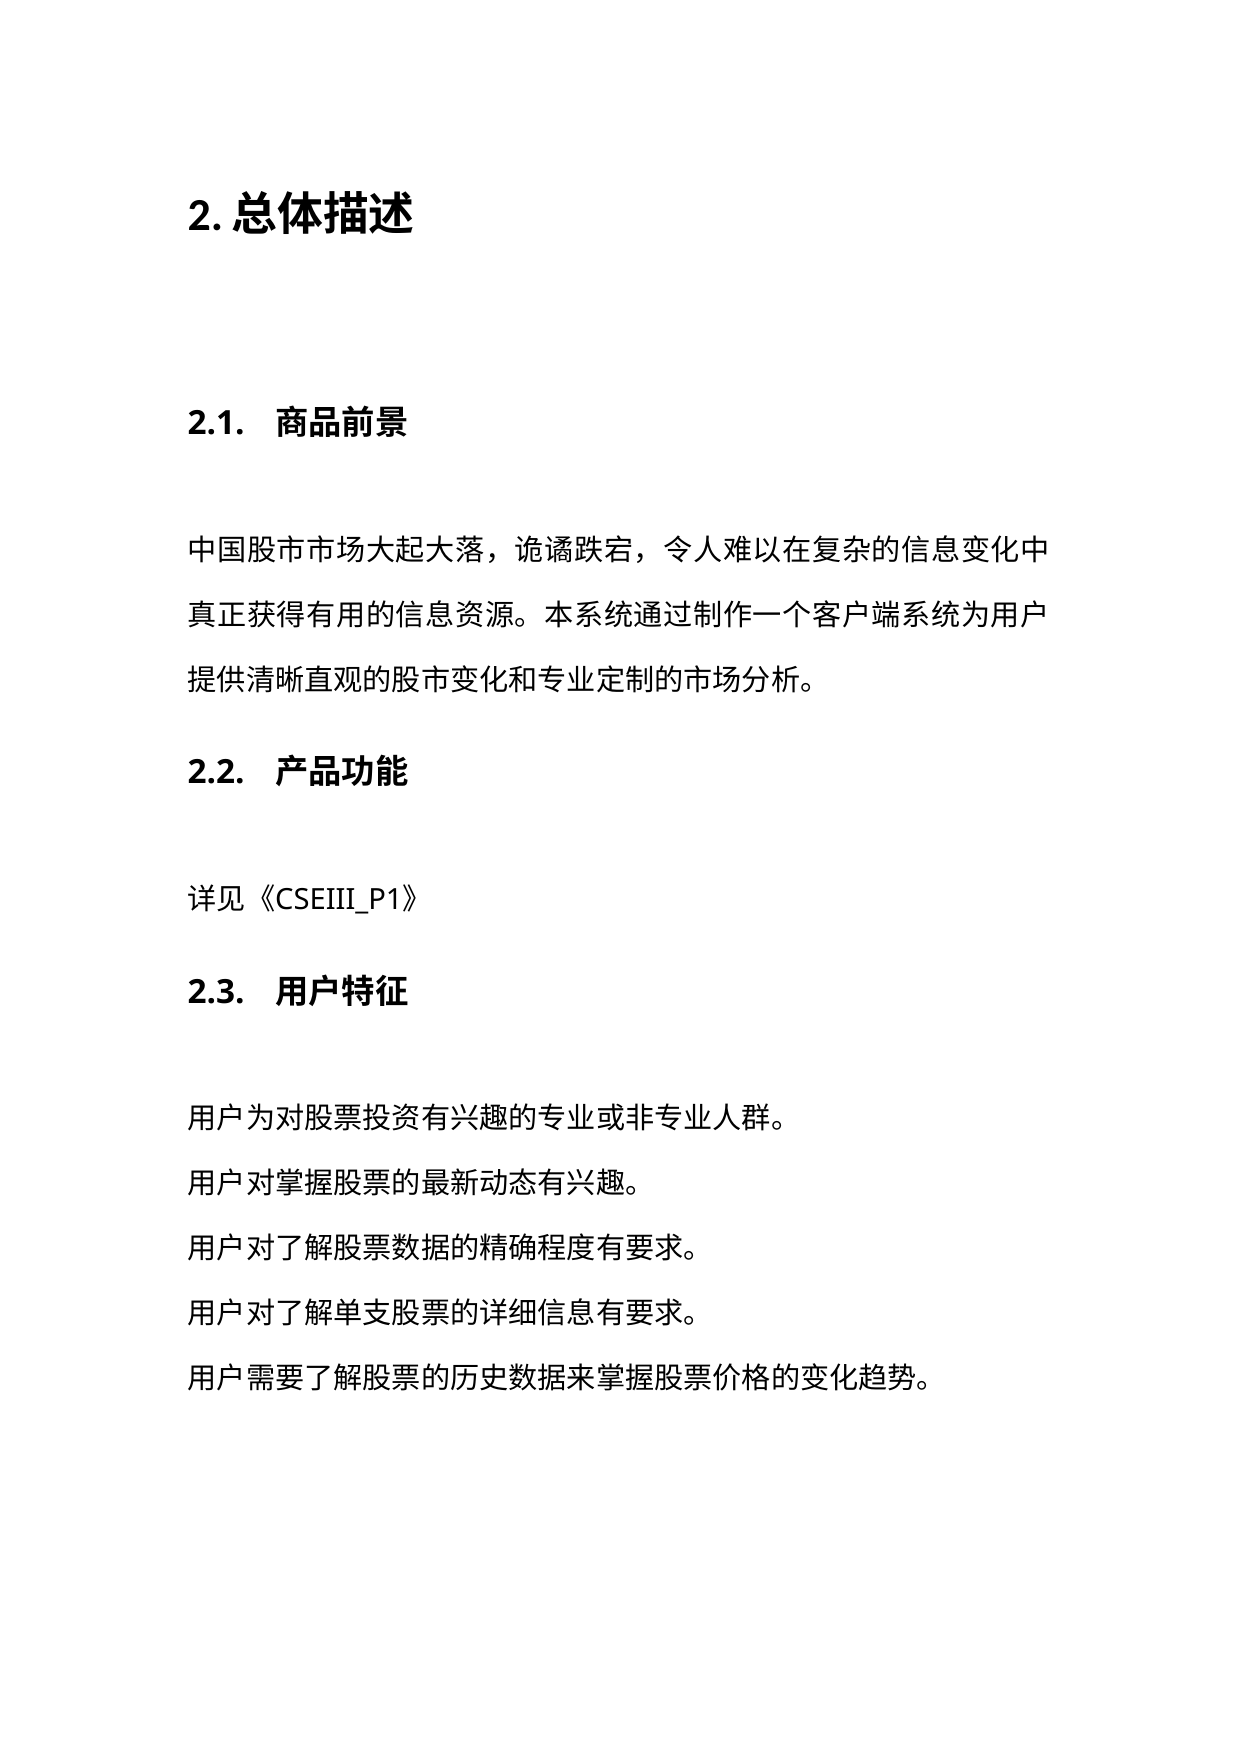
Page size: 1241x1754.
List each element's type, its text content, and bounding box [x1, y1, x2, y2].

text 用户对了解单支股票的详细信息有要求。 [187, 1279, 1053, 1344]
subtitle 2. 总体描述 [187, 162, 1053, 259]
subtitle 2.3. 用户特征 [187, 956, 1053, 1021]
text 用户对掌握股票的最新动态有兴趣。 [187, 1149, 1053, 1214]
text 用户需要了解股票的历史数据来掌握股票价格的变化趋势。 [187, 1344, 1053, 1409]
text 详见《CSEIII_P1》 [187, 864, 1053, 929]
text 中国股市市场大起大落，诡谲跌宕，令人难以在复杂的信息变化中真正获得有用的信息资源。本系统通过制作一个客户端系统为用户提供清晰直观的股市变化和专业定制的市场分析。 [187, 515, 1053, 710]
subtitle 2.1. 商品前景 [187, 387, 1053, 452]
text 用户对了解股票数据的精确程度有要求。 [187, 1214, 1053, 1279]
text 用户为对股票投资有兴趣的专业或非专业人群。 [187, 1084, 1053, 1149]
subtitle 2.2. 产品功能 [187, 737, 1053, 802]
